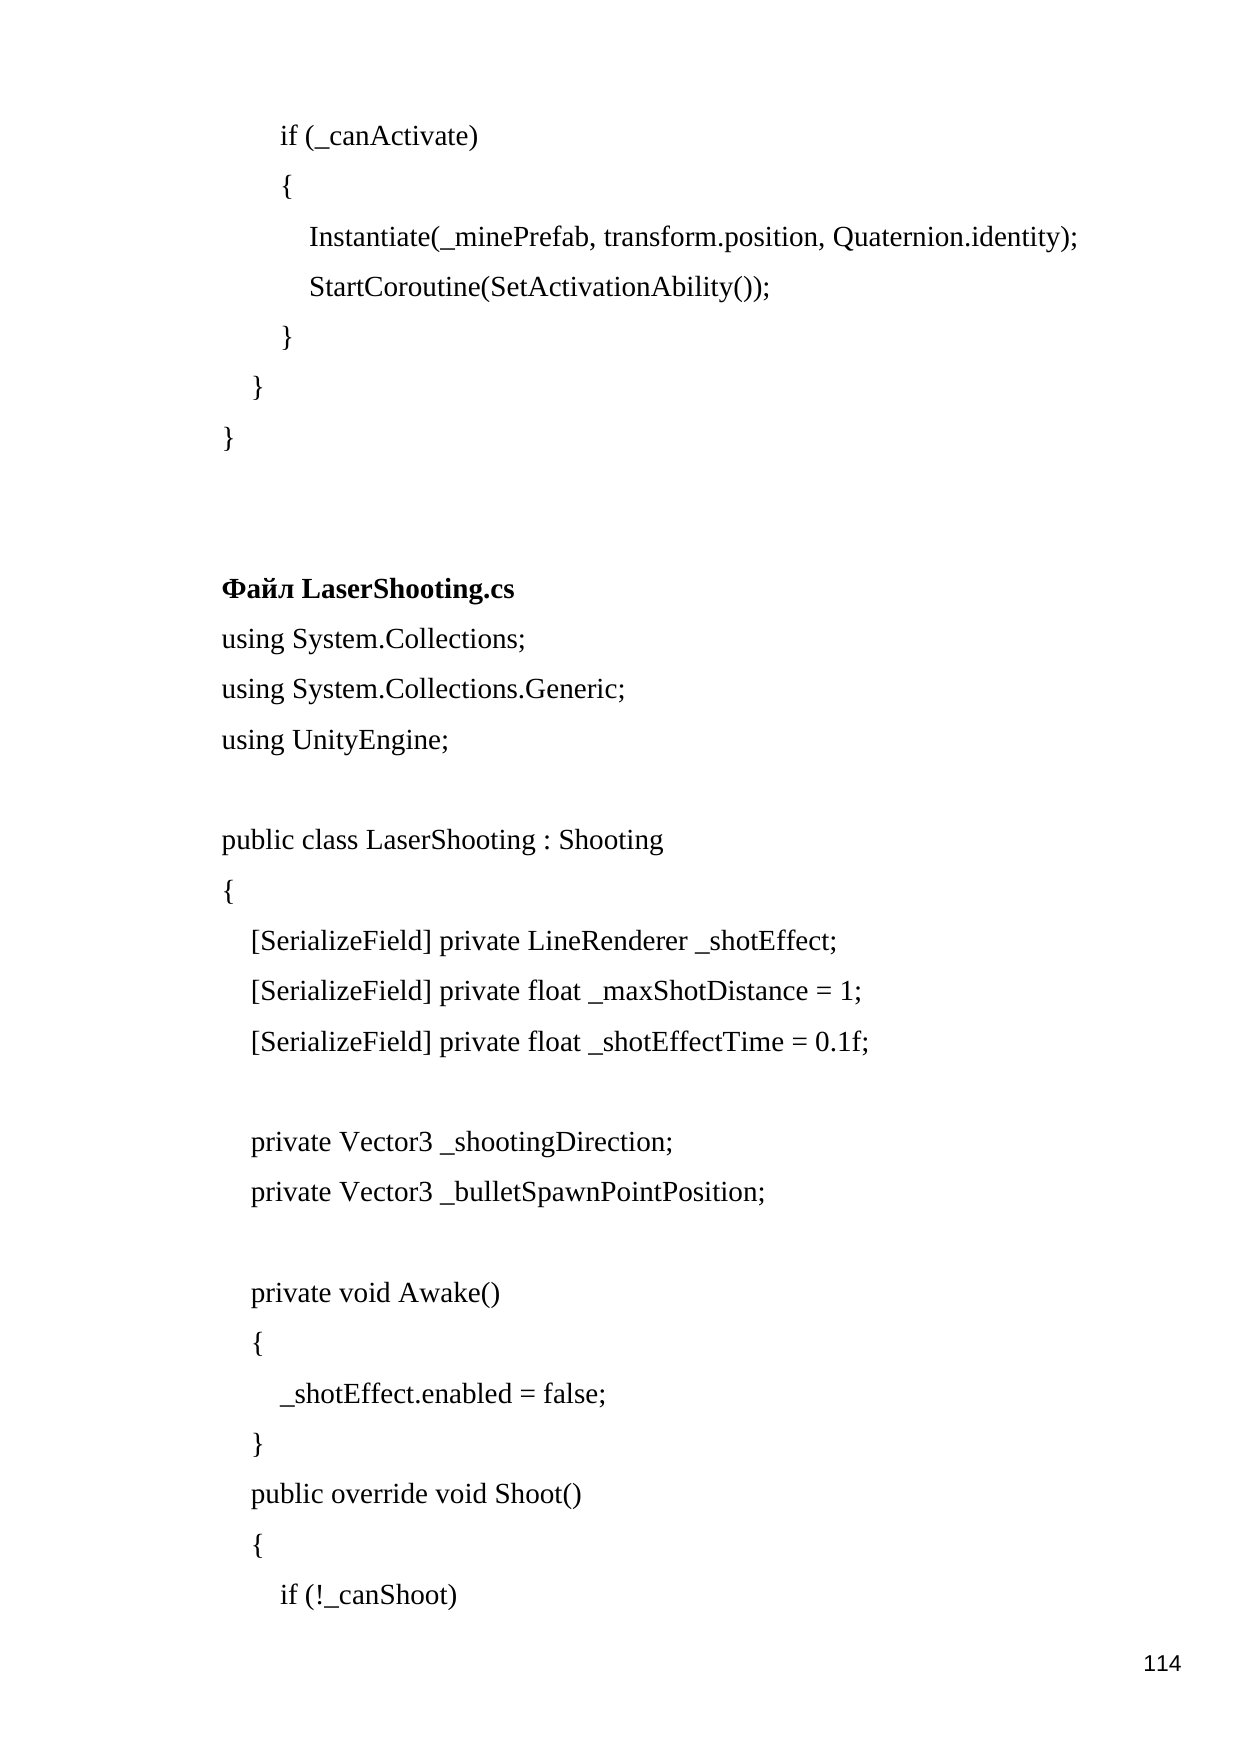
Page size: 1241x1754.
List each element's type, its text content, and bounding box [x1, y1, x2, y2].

text [SerializeField] private LineRenderer _shotEffect; [148, 923, 1181, 957]
text } [148, 369, 1181, 403]
text using System.Collections.Generic; [148, 671, 1181, 705]
text Instantiate(_minePrefab, transform.position, Quaternion.identity); [148, 219, 1181, 252]
text _shotEffect.enabled = false; [148, 1376, 1181, 1409]
text [SerializeField] private float _maxShotDistance = 1; [148, 973, 1181, 1007]
text Файл LaserShooting.cs [148, 571, 1181, 604]
text { [148, 873, 1181, 906]
text { [148, 1527, 1181, 1560]
text if (_canActivate) [148, 118, 1181, 152]
text } [148, 319, 1181, 353]
text using System.Collections; [148, 621, 1181, 655]
text private void Awake() [148, 1275, 1181, 1309]
text using UnityEngine; [148, 722, 1181, 755]
text if (!_canShoot) [148, 1577, 1181, 1611]
text private Vector3 _shootingDirection; [148, 1124, 1181, 1158]
text { [148, 1326, 1181, 1359]
text [SerializeField] private float _shotEffectTime = 0.1f; [148, 1024, 1181, 1057]
text StartCoroutine(SetActivationAbility()); [148, 269, 1181, 302]
text } [148, 1426, 1181, 1460]
text public class LaserShooting : Shooting [148, 822, 1181, 856]
text } [148, 420, 1181, 453]
text private Vector3 _bulletSpawnPointPosition; [148, 1174, 1181, 1208]
text public override void Shoot() [148, 1476, 1181, 1510]
text { [148, 168, 1181, 202]
